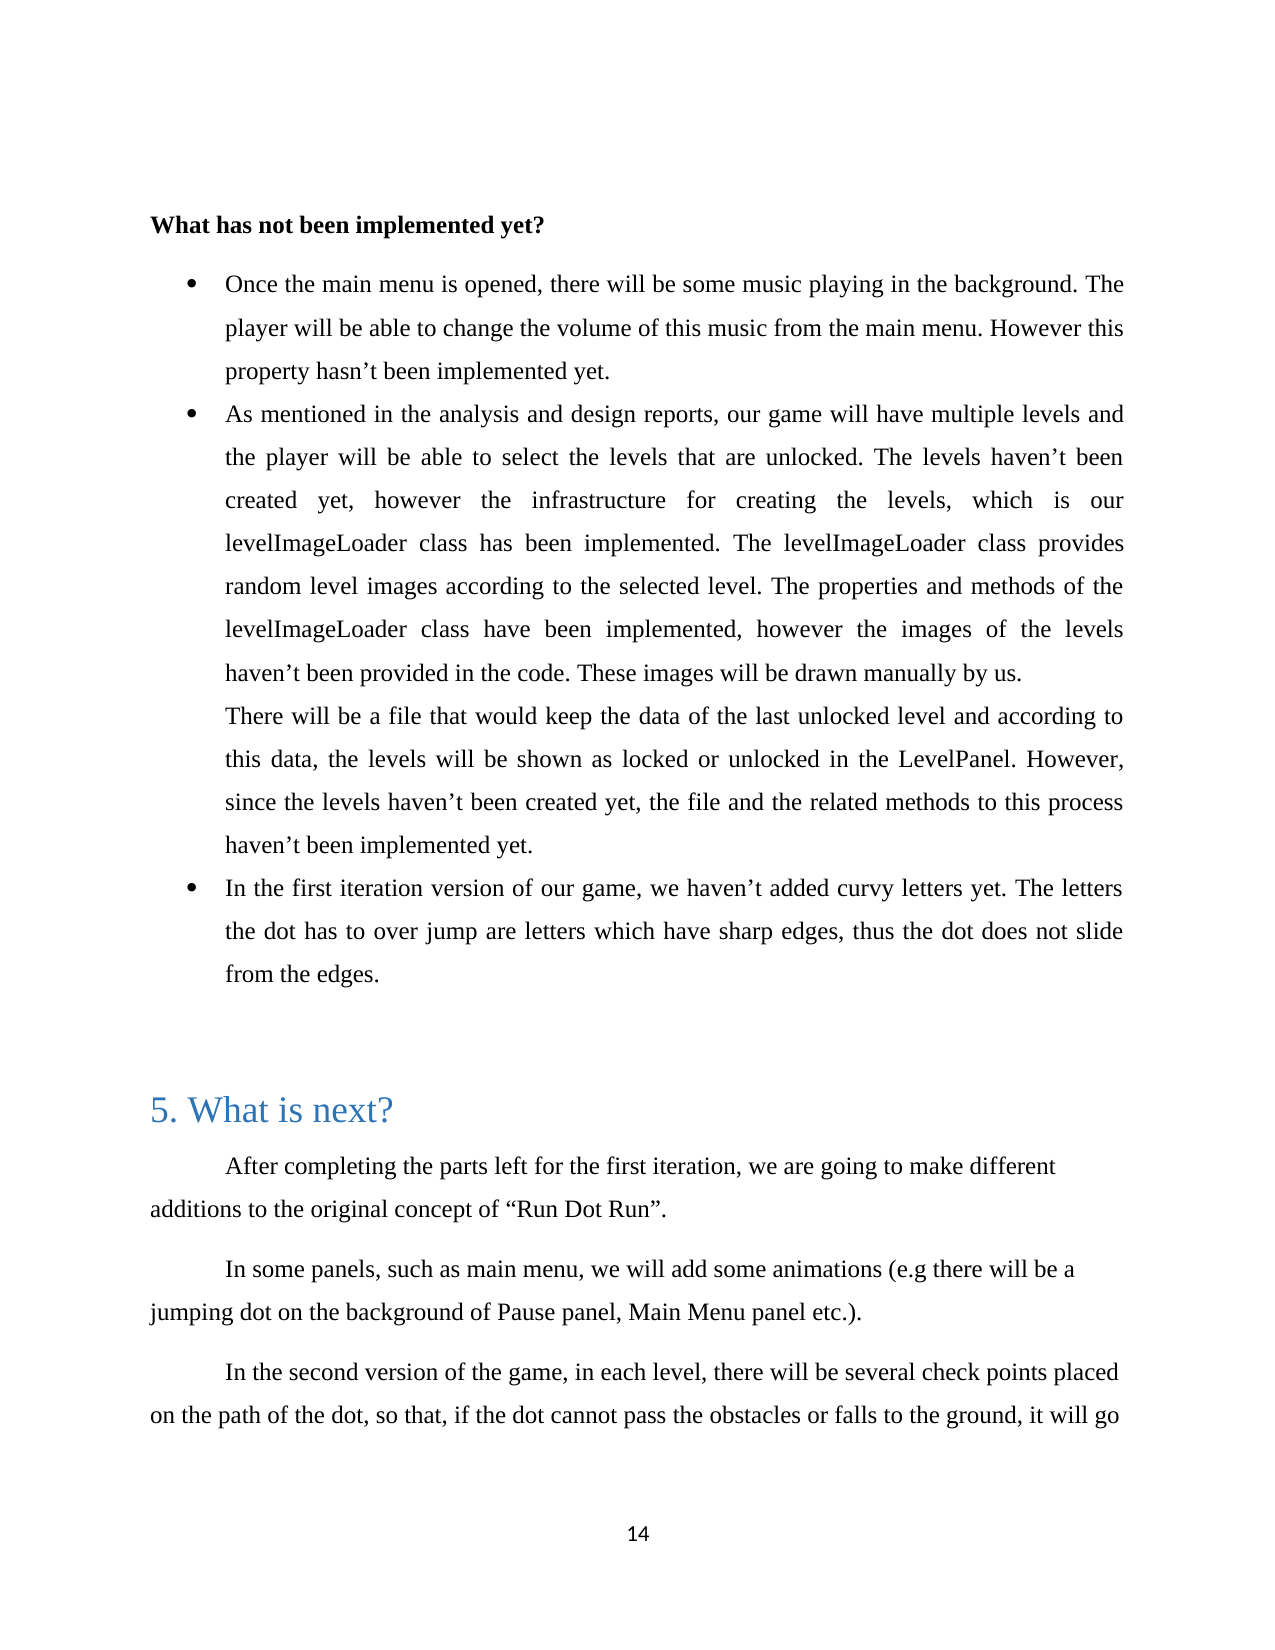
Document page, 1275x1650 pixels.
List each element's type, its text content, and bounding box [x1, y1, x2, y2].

list Once the main menu is opened, there will be some music playing in the background. The player will be able to change the volume of this music from the main menu. However this property hasn’t been implemented yet. [187, 269, 1125, 384]
list What is next? [150, 1088, 1125, 1131]
text What has not been implemented yet? [150, 210, 1125, 238]
text After completing the parts left for the first iteration, we are going to make different additions to the original concept of “Run Dot Run”. [150, 1151, 1125, 1223]
list As mentioned in the analysis and design reports, our game will have multiple levels and the player will be able to select the levels that are unlocked. The levels haven’t been created yet, however the infrastructure for creating the levels, which is our levelImageLoader class has been implemented. The levelImageLoader class provides random level images according to the selected level. The properties and methods of the levelImageLoader class have been implemented, however the images of the levels haven’t been provided in the code. These images will be drawn manually by us. [187, 399, 1125, 686]
list There will be a file that would keep the data of the last unlocked level and according to this data, the levels will be shown as locked or unlocked in the LevelPanel. However, since the levels haven’t been created yet, the file and the related methods to this process haven’t been implemented yet. [225, 701, 1125, 859]
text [150, 1357, 1125, 1429]
list In the first iteration version of our game, we haven’t added curvy letters yet. The letters the dot has to over jump are letters which have sharp edges, thus the dot does not slide from the edges. [187, 873, 1125, 988]
text In some panels, such as main menu, we will add some animations (e.g there will be a jumping dot on the background of Pause panel, Main Menu panel etc.). [150, 1254, 1125, 1326]
